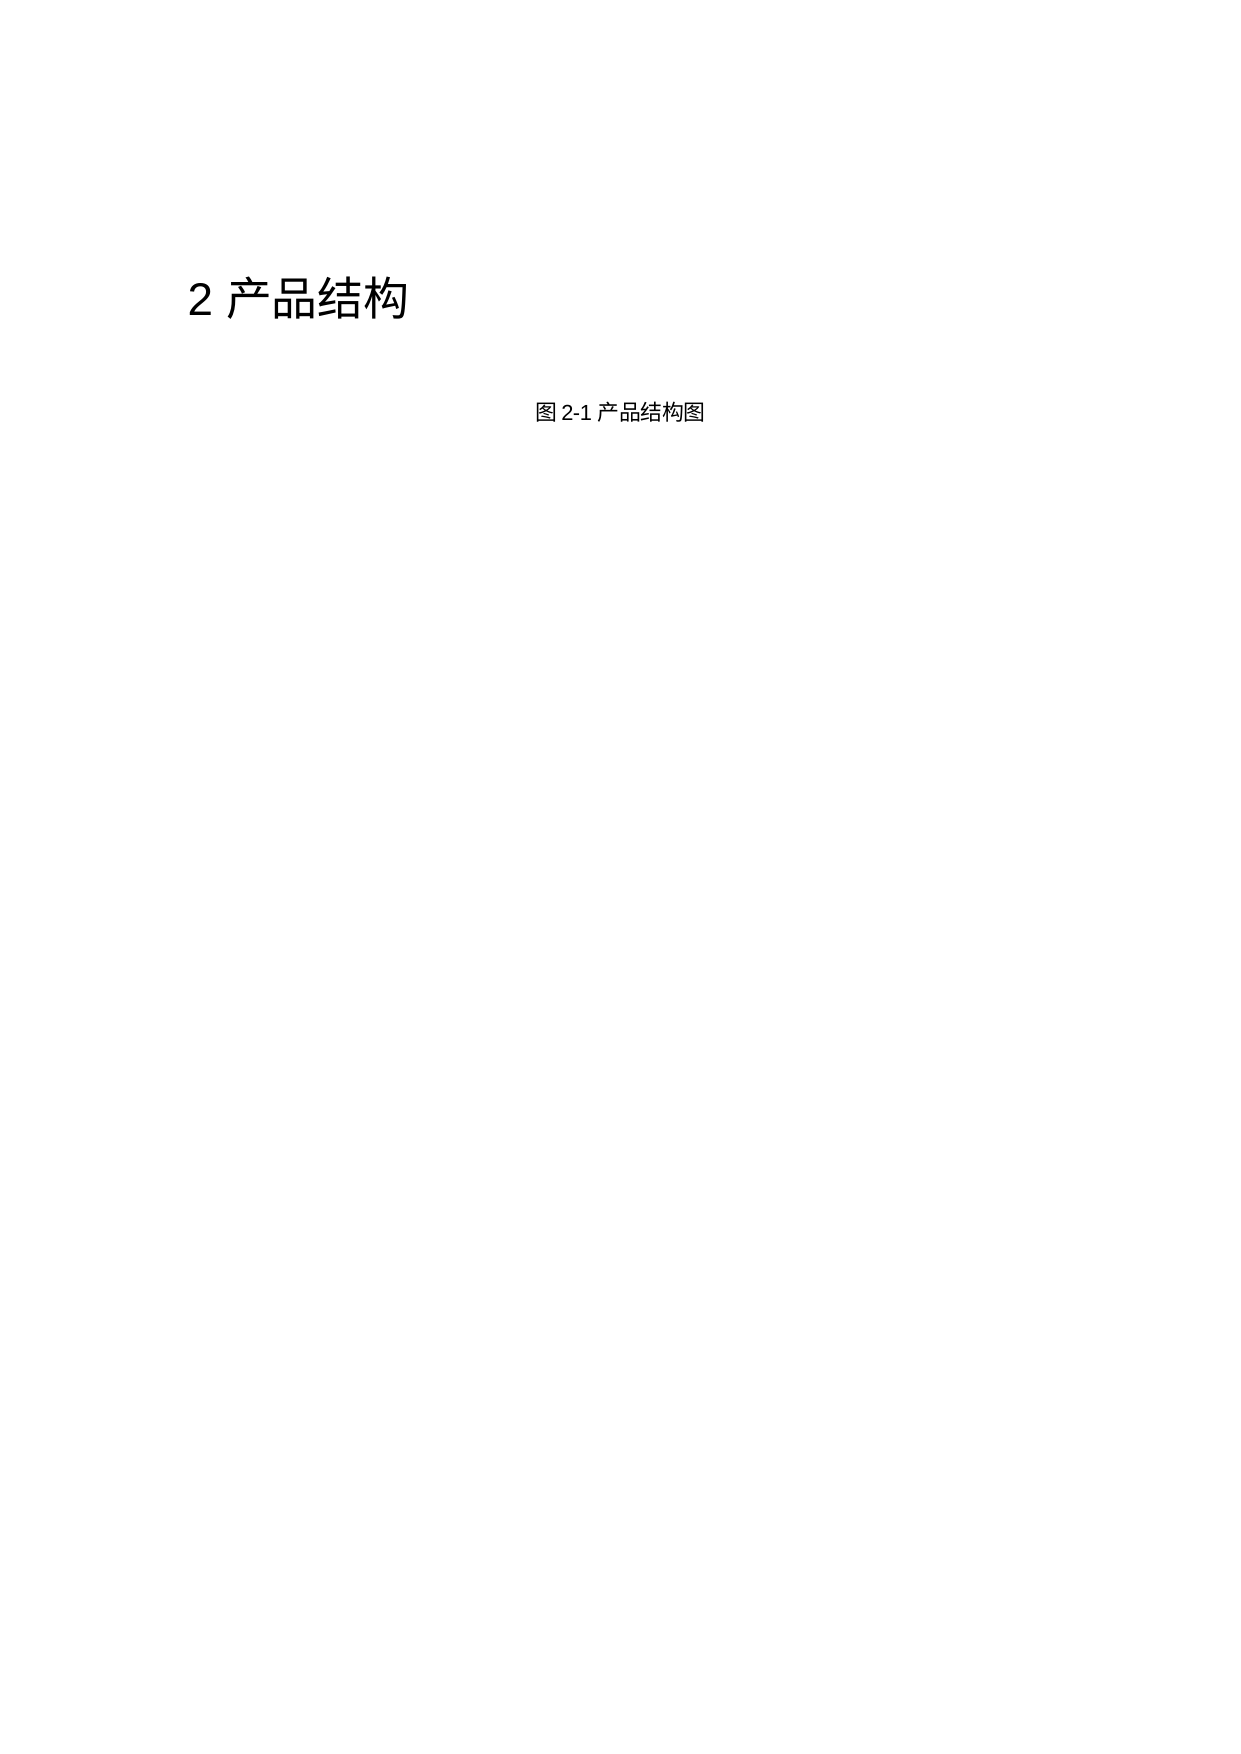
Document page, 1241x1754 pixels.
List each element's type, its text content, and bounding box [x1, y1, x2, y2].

text 产品结构图 [187, 395, 1053, 427]
subtitle 产品结构 [187, 262, 1053, 328]
